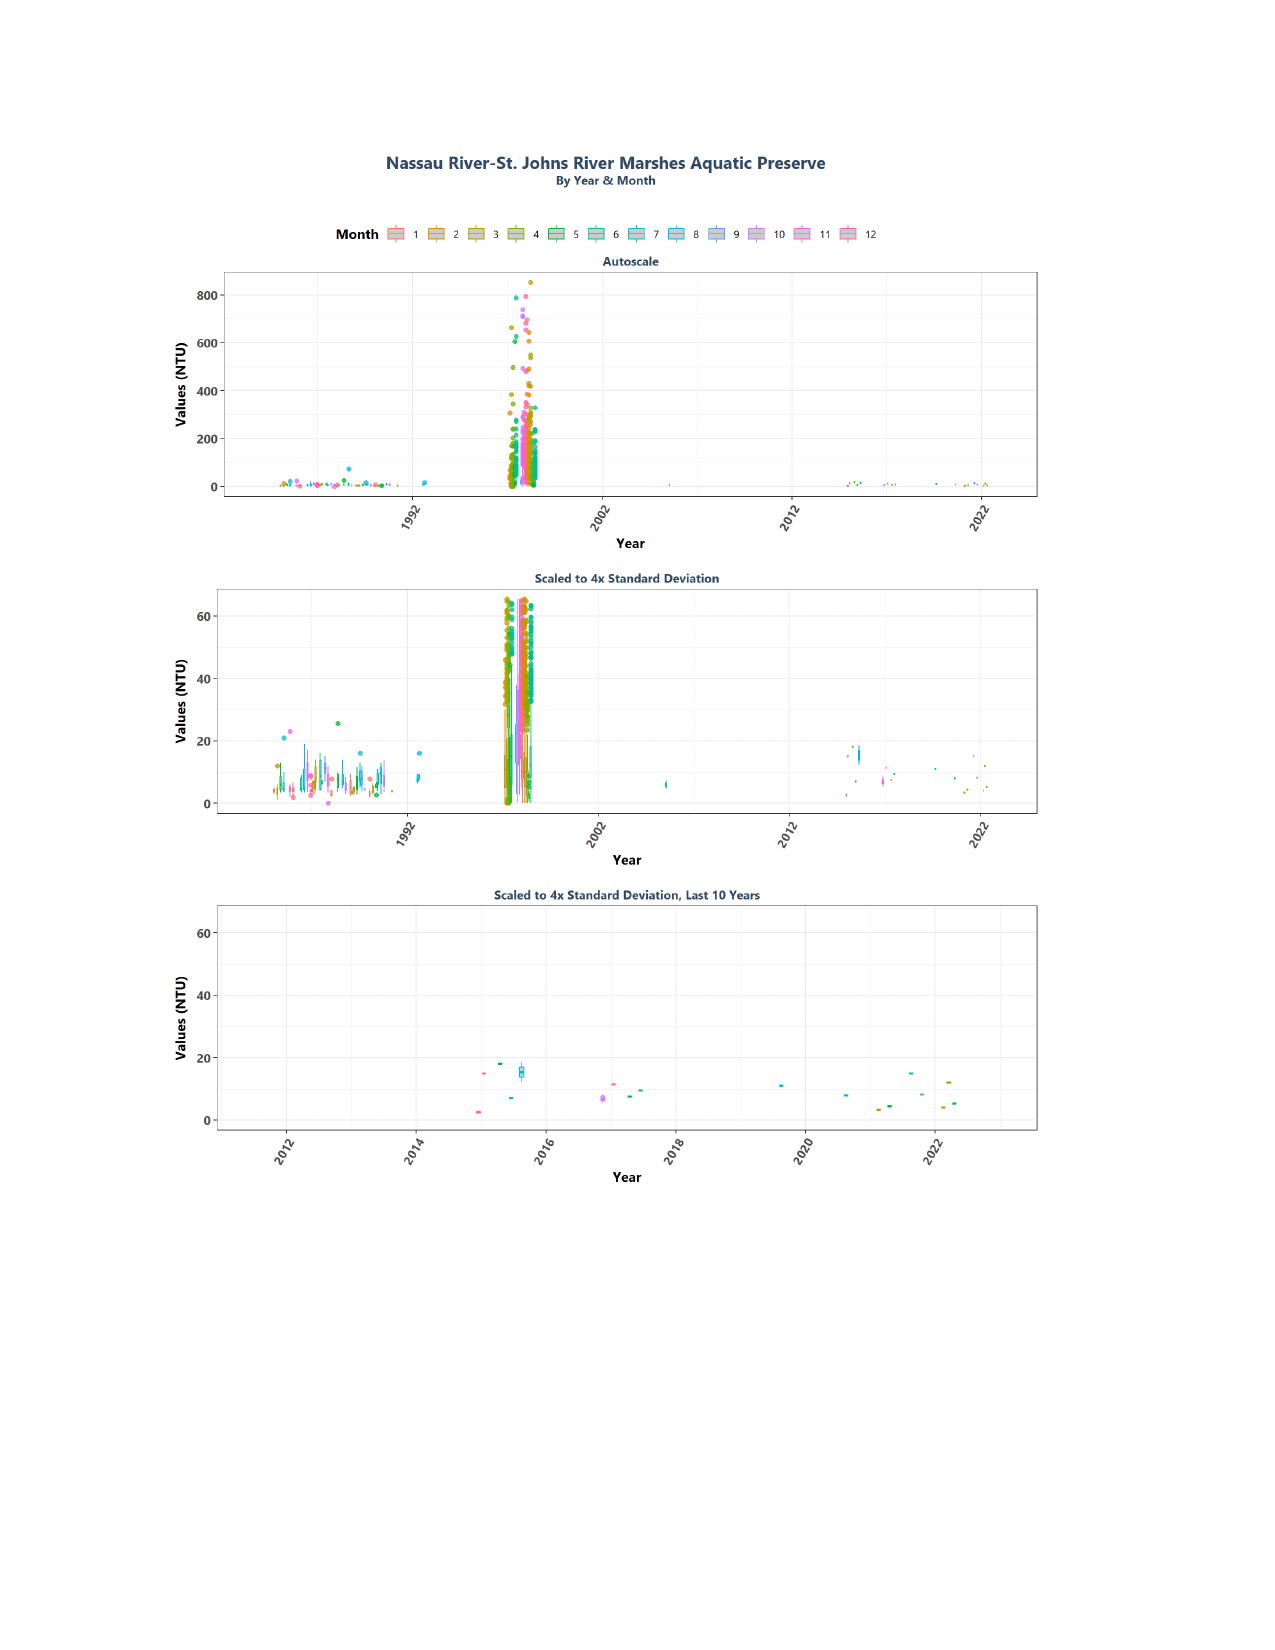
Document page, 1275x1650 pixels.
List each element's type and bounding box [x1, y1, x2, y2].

picture [168, 150, 1044, 1200]
